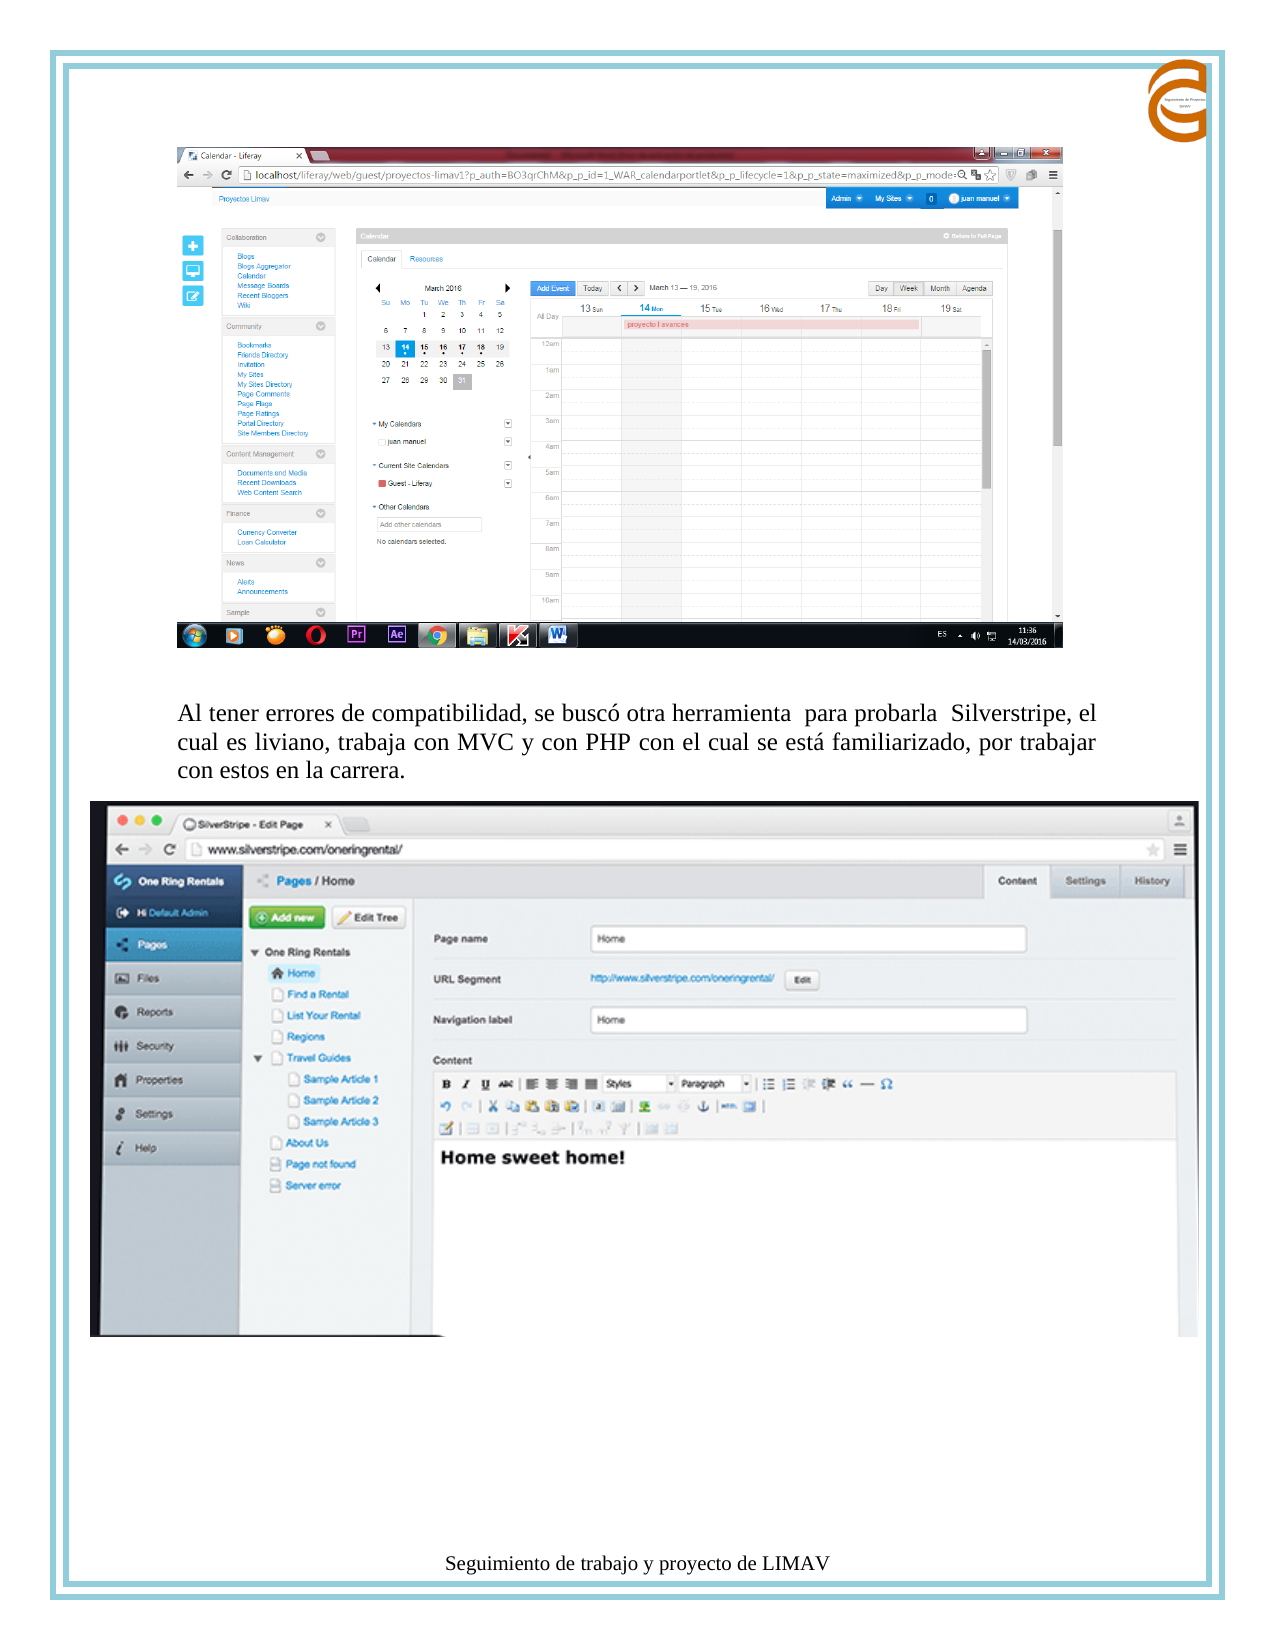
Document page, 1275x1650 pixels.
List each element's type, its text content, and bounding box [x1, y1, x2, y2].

picture [1138, 56, 1218, 144]
picture [177, 147, 1063, 648]
picture [90, 801, 1199, 1337]
text Al tener errores de compatibilidad, se buscó otra herramienta para probarla Silverstripe, el cual es liviano, trabaja con MVC y con PHP con el cual se está familiarizado, por trabajar con estos en la carrera. [177, 698, 1098, 784]
